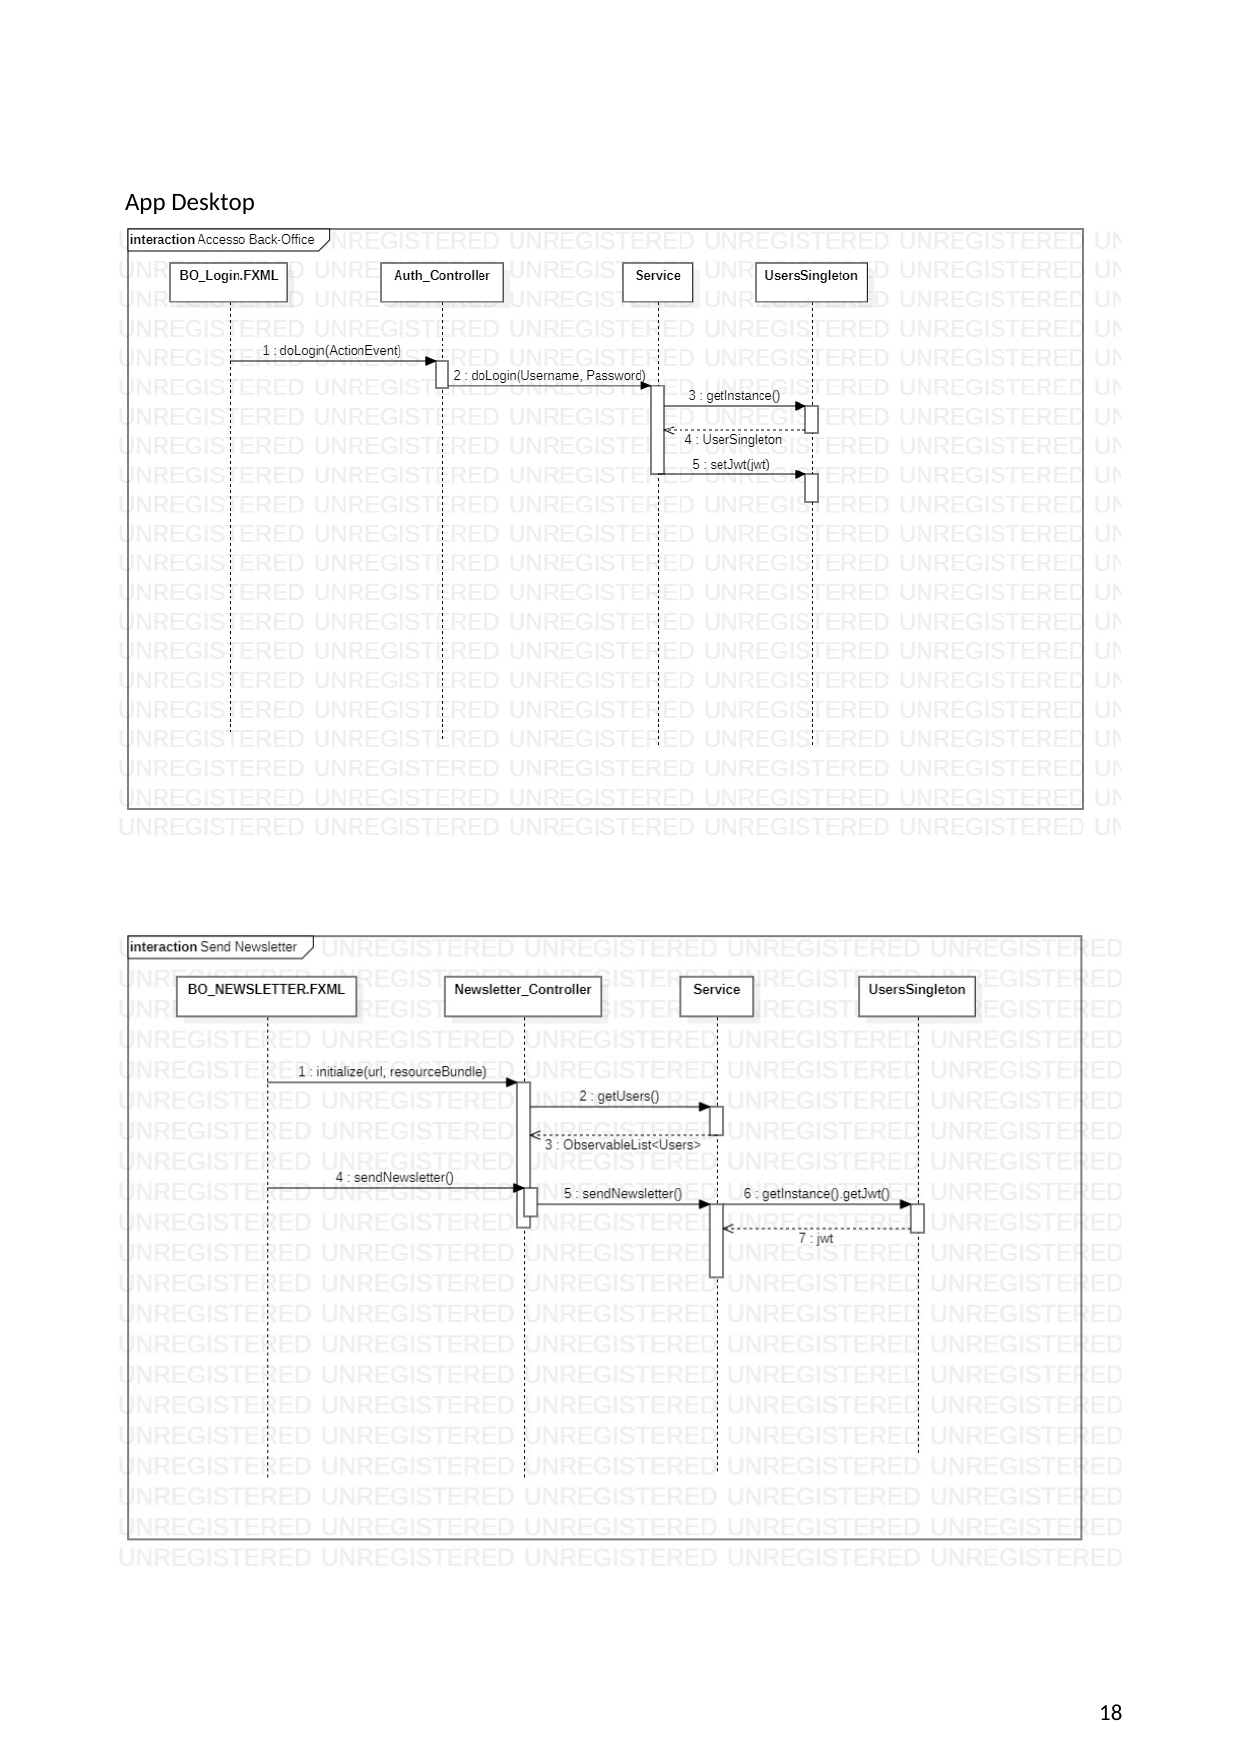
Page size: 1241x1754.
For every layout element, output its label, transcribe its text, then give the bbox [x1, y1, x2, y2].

text App Desktop [118, 186, 1122, 217]
picture [118, 219, 1122, 848]
picture [118, 926, 1122, 1580]
